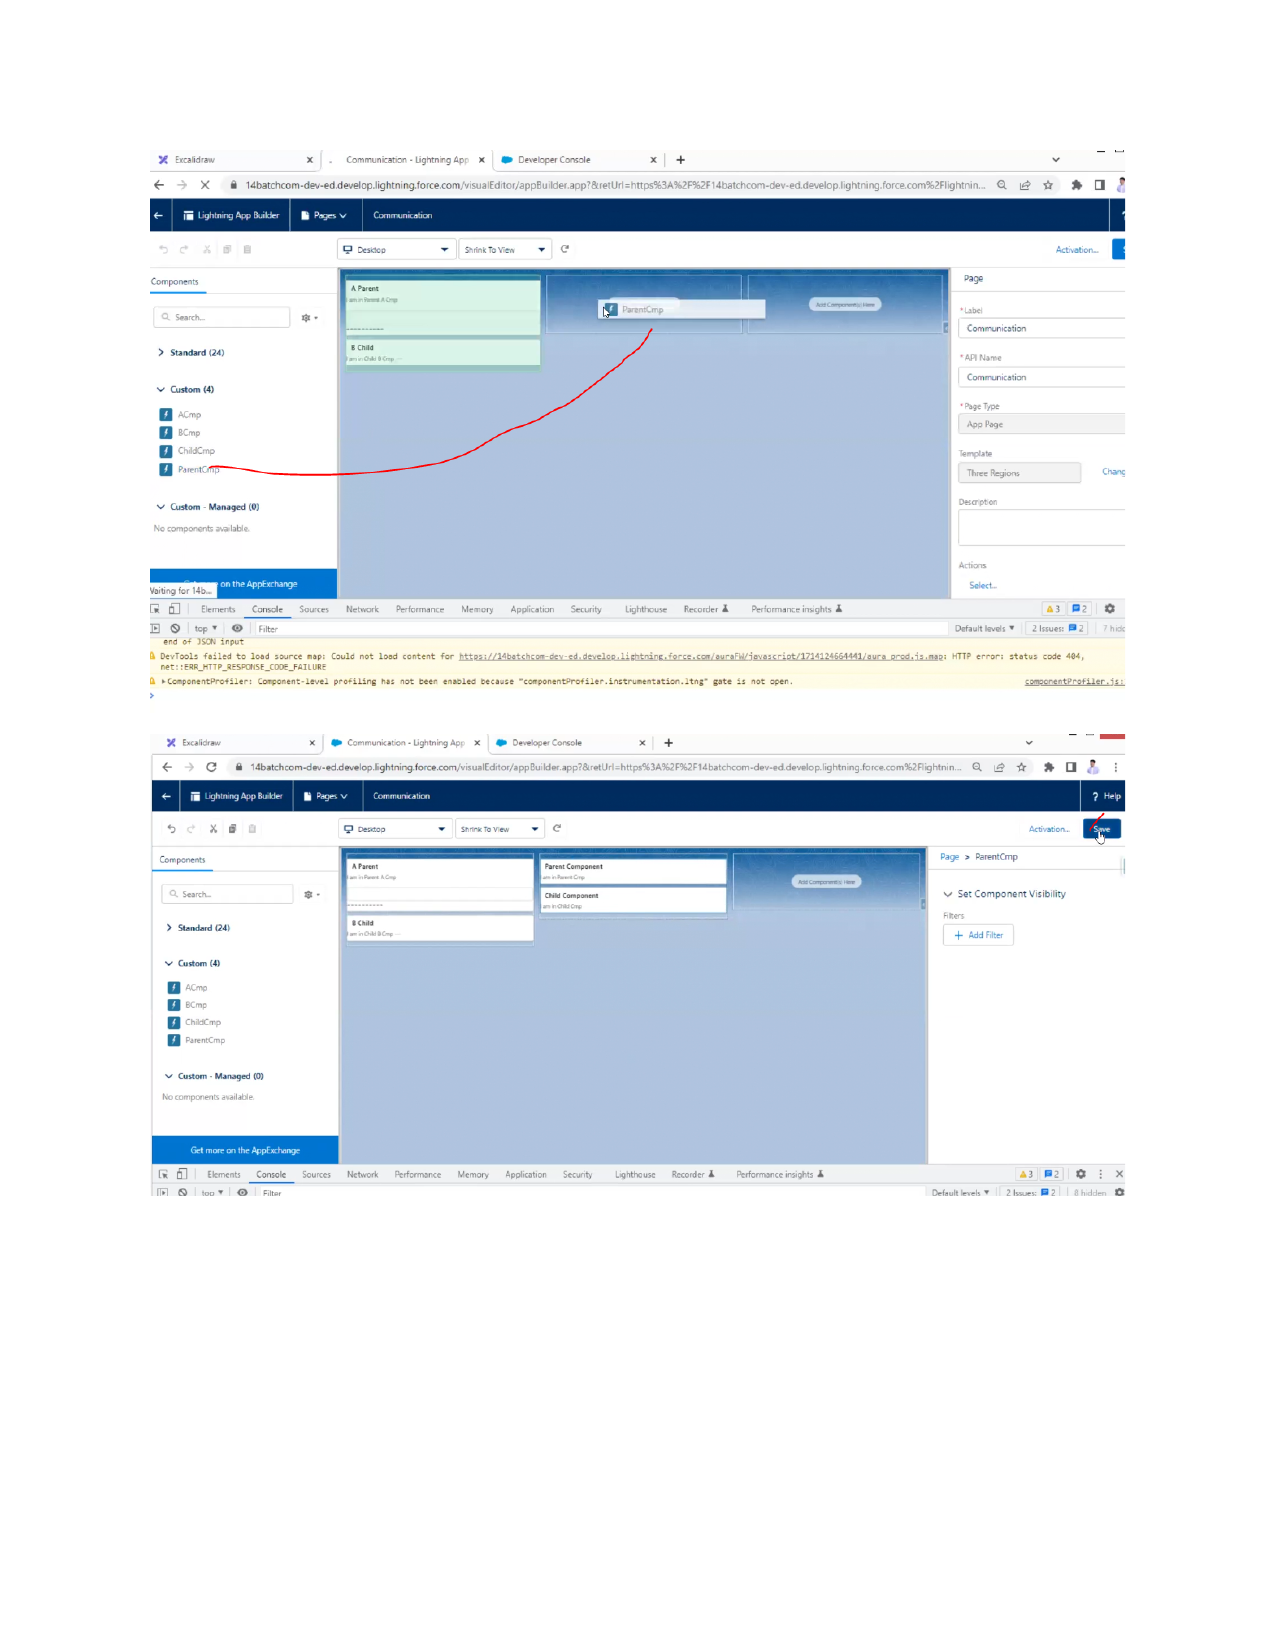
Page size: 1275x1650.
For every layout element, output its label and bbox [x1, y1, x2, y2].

picture [150, 150, 1125, 713]
picture [150, 734, 1125, 1196]
